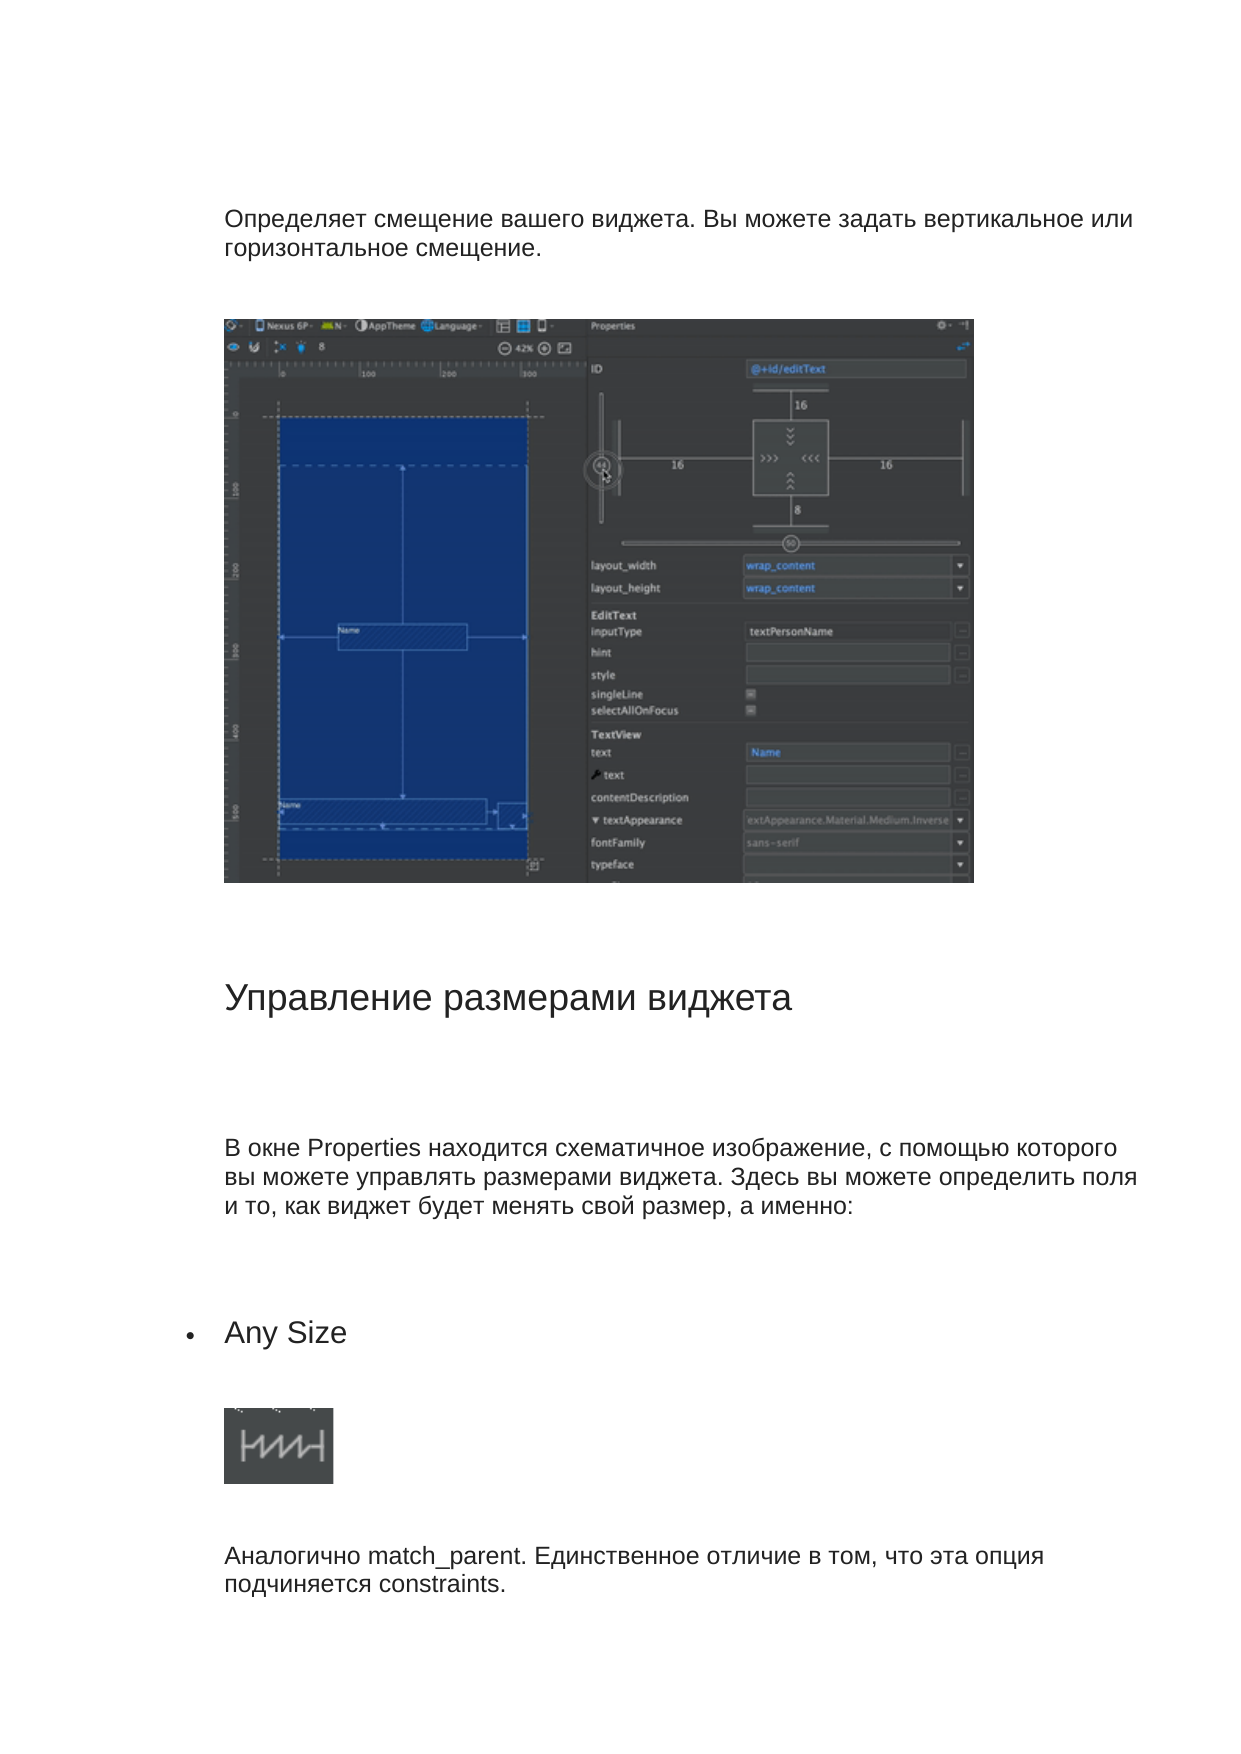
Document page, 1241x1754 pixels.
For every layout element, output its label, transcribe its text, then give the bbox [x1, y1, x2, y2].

picture [224, 1408, 334, 1484]
list Any Size [187, 1307, 1152, 1351]
picture [224, 319, 974, 883]
text Аналогично match_parent. Единственное отличие в том, что эта опция подчиняется constraints. [224, 1541, 1152, 1598]
text В окне Properties находится схематичное изображение, с помощью которого вы можете управлять размерами виджета. Здесь вы можете определить поля и то, как виджет будет менять свой размер, а именно: [224, 1133, 1152, 1220]
text Управление размерами виджета [224, 968, 1152, 1018]
text Определяет смещение вашего виджета. Вы можете задать вертикальное или горизонтальное смещение. [224, 204, 1152, 262]
